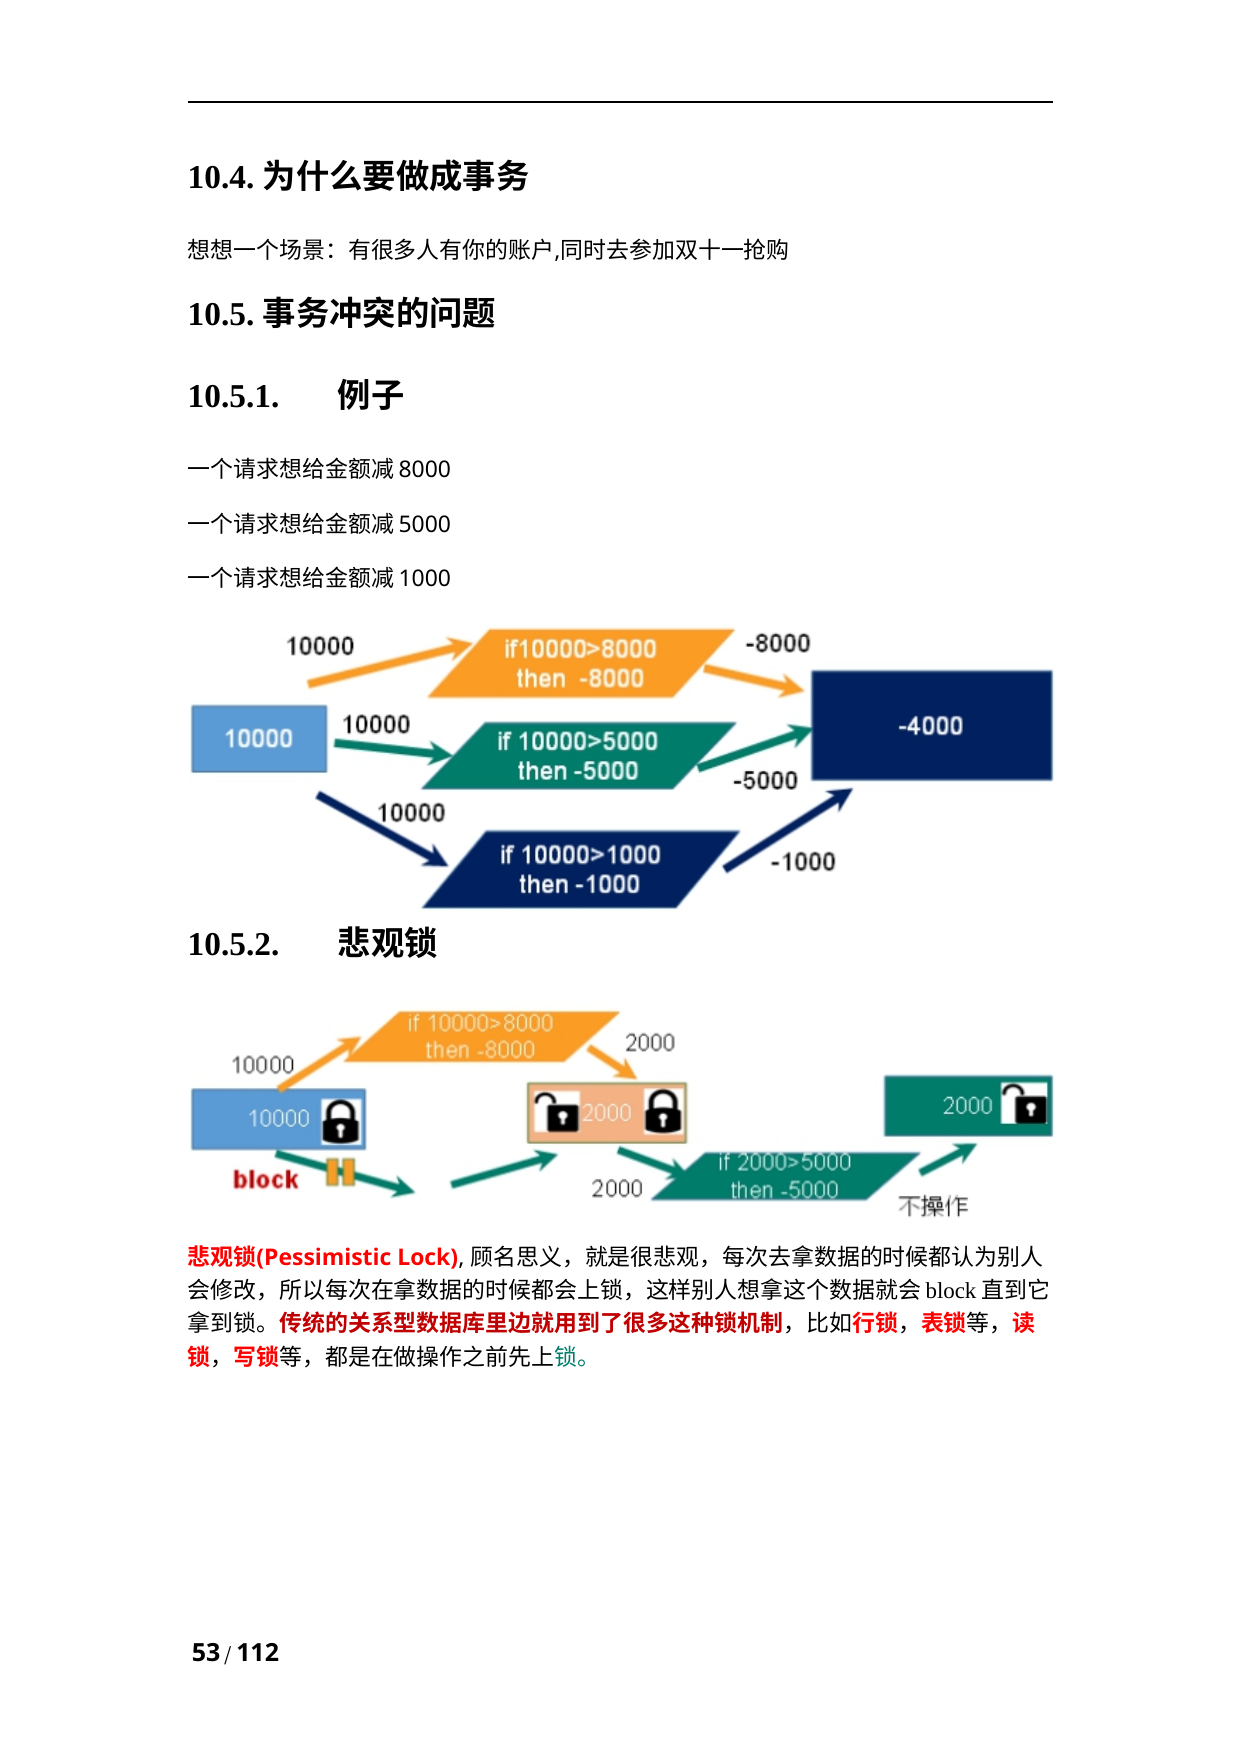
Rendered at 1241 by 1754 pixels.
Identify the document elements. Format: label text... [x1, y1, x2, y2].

text 一个请求想给金额减5000 [187, 506, 1053, 539]
text 一个请求想给金额减8000 [187, 451, 1053, 485]
text 想想一个场景：有很多人有你的账户,同时去参加双十一抢购 [187, 232, 1053, 266]
text 一个请求想给金额减1000 [187, 560, 1053, 593]
picture [187, 999, 1056, 1239]
list 为什么要做成事务 [187, 150, 1053, 198]
text 悲观锁(Pessimistic Lock), 顾名思义，就是很悲观，每次去拿数据的时候都认为别人会修改，所以每次在拿数据的时候都会上锁，这样别人想拿这个数据就会block直到它拿到锁。传统的关系型数据库里边就用到了很多这种锁机制，比如行锁，表锁等，读锁，写锁等，都是在做操作之前先上锁。 [187, 1239, 1053, 1372]
list 事务冲突的问题 [187, 287, 1053, 335]
list 悲观锁 [187, 917, 1053, 965]
picture [187, 613, 1056, 917]
list 例子 [187, 369, 1053, 417]
